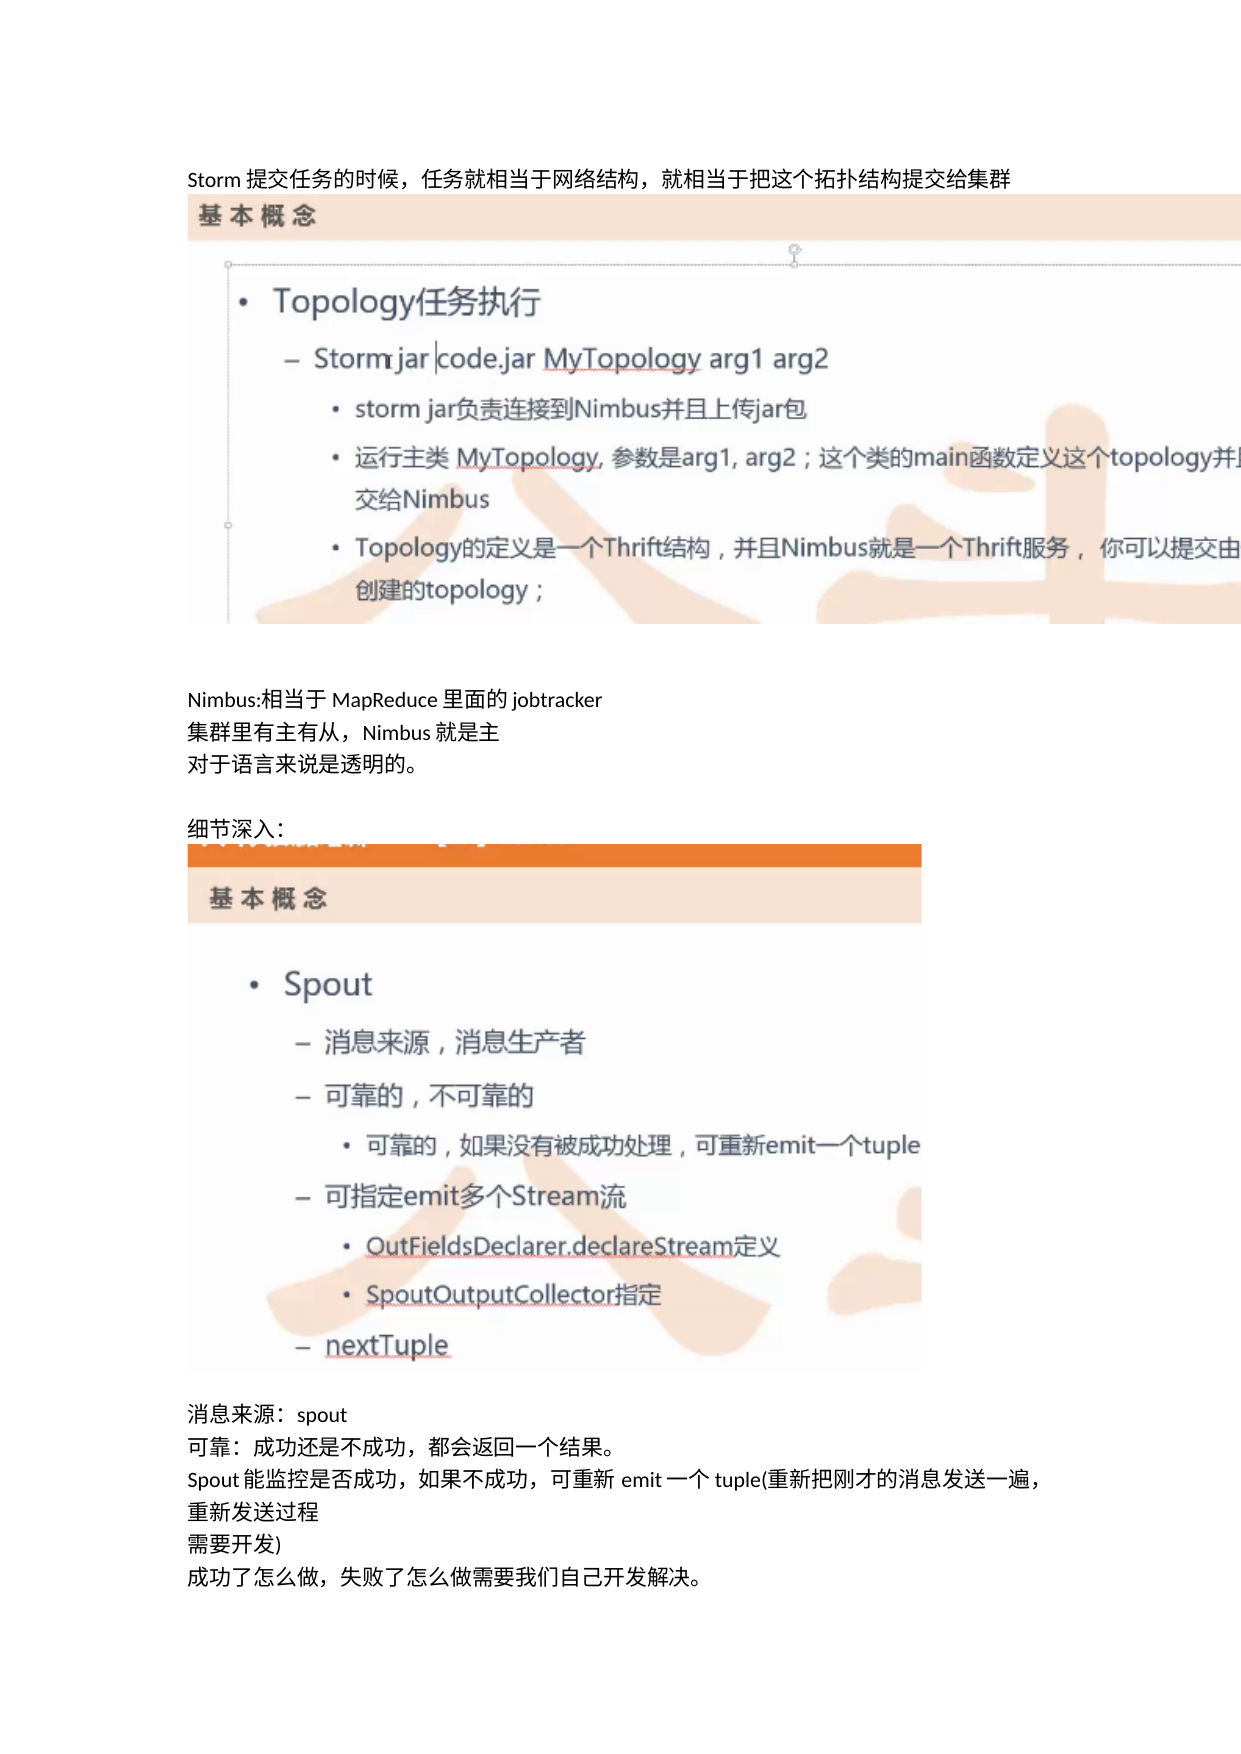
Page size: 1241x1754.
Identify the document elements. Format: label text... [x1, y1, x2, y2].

list Storm提交任务的时候，任务就相当于网络结构，就相当于把这个拓扑结构提交给集群 [187, 162, 1053, 194]
list 需要开发) [187, 1527, 1053, 1559]
list 细节深入： [187, 812, 1053, 844]
list 对于语言来说是透明的。 [187, 747, 1053, 779]
list Nimbus:相当于MapReduce里面的jobtracker [187, 682, 1053, 714]
list 消息来源：spout [187, 1397, 1053, 1429]
list 成功了怎么做，失败了怎么做需要我们自己开发解决。 [187, 1559, 1053, 1592]
picture [187, 844, 922, 1371]
list 集群里有主有从，Nimbus就是主 [187, 714, 1053, 747]
list 可靠：成功还是不成功，都会返回一个结果。 [187, 1429, 1053, 1462]
picture [187, 194, 1241, 624]
list Spout能监控是否成功，如果不成功，可重新emit一个tuple(重新把刚才的消息发送一遍，重新发送过程 [187, 1462, 1053, 1527]
